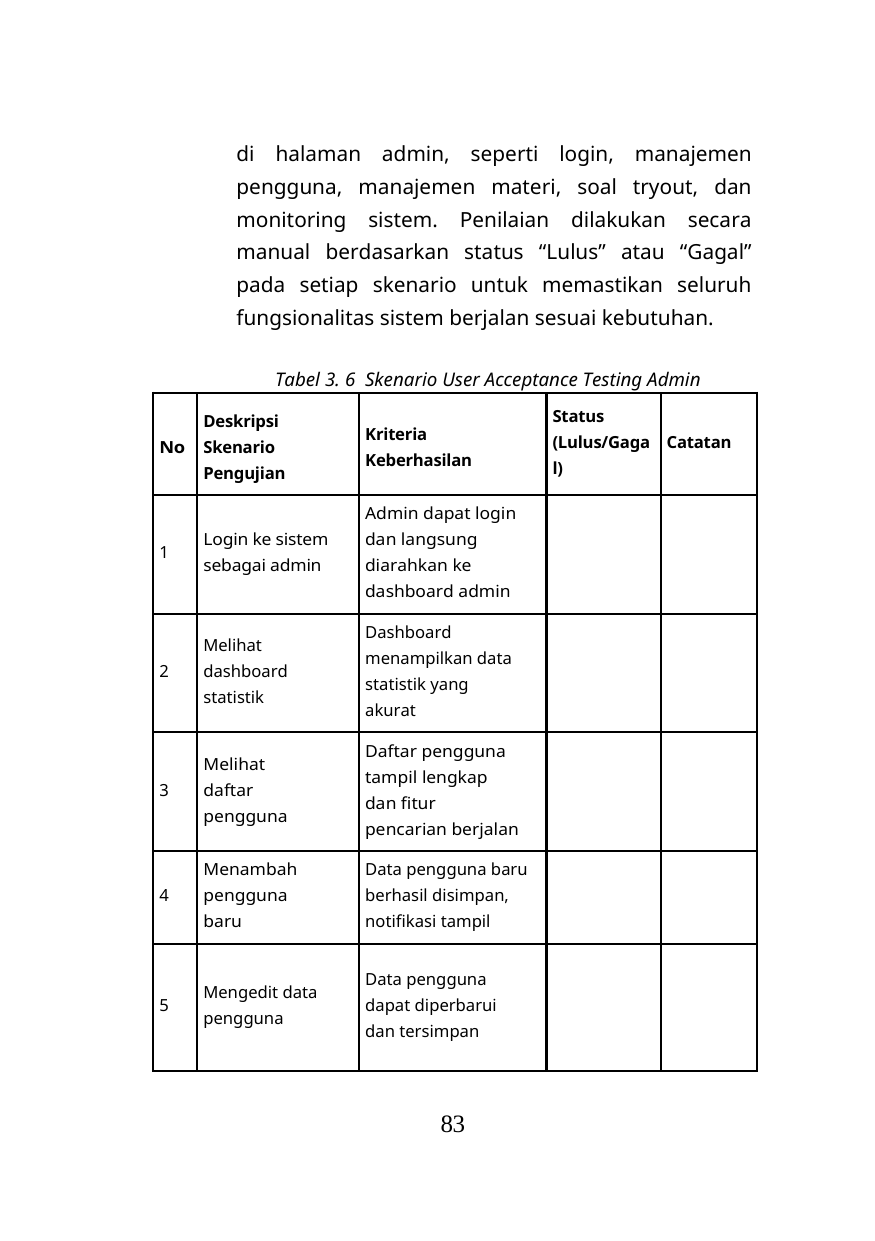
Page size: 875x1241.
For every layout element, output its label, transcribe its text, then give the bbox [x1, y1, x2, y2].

table_cell Data pengguna baru berhasil disimpan, notifikasi tampil [360, 852, 545, 942]
table_cell [662, 615, 756, 731]
table_cell Menambah pengguna baru [198, 852, 358, 942]
table_header Catatan [662, 394, 756, 494]
table_cell Daftar pengguna tampil lengkap dan fitur pencarian berjalan [360, 733, 545, 850]
table_cell 3 [154, 733, 196, 850]
table_cell [548, 733, 660, 850]
table_cell Melihat dashboard statistik [198, 615, 358, 731]
table_header No [154, 394, 196, 494]
table_cell [548, 852, 660, 942]
table_cell Mengedit data pengguna [198, 945, 358, 1070]
table_cell 5 [154, 945, 196, 1070]
table_cell Login ke sistem sebagai admin [198, 496, 358, 612]
text Tabel 3. 6 Skenario User Acceptance Testing Admin [118, 366, 859, 392]
table_cell 4 [154, 852, 196, 942]
table_cell 1 [154, 496, 196, 612]
table_header Status (Lulus/Gagal) [548, 394, 660, 494]
table_header Deskripsi Skenario Pengujian [198, 394, 358, 494]
table_cell 2 [154, 615, 196, 731]
table_cell [548, 945, 660, 1070]
table_header Kriteria Keberhasilan [360, 394, 545, 494]
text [236, 139, 752, 331]
table_cell Dashboard menampilkan data statistik yang akurat [360, 615, 545, 731]
table_cell [662, 945, 756, 1070]
table_cell [548, 615, 660, 731]
table_cell Data pengguna dapat diperbarui dan tersimpan [360, 945, 545, 1070]
table_cell [662, 733, 756, 850]
table_cell Melihat daftar pengguna [198, 733, 358, 850]
table_cell Admin dapat login dan langsung diarahkan ke dashboard admin [360, 496, 545, 612]
table_cell [662, 496, 756, 612]
table_cell [662, 852, 756, 942]
table_cell [548, 496, 660, 612]
